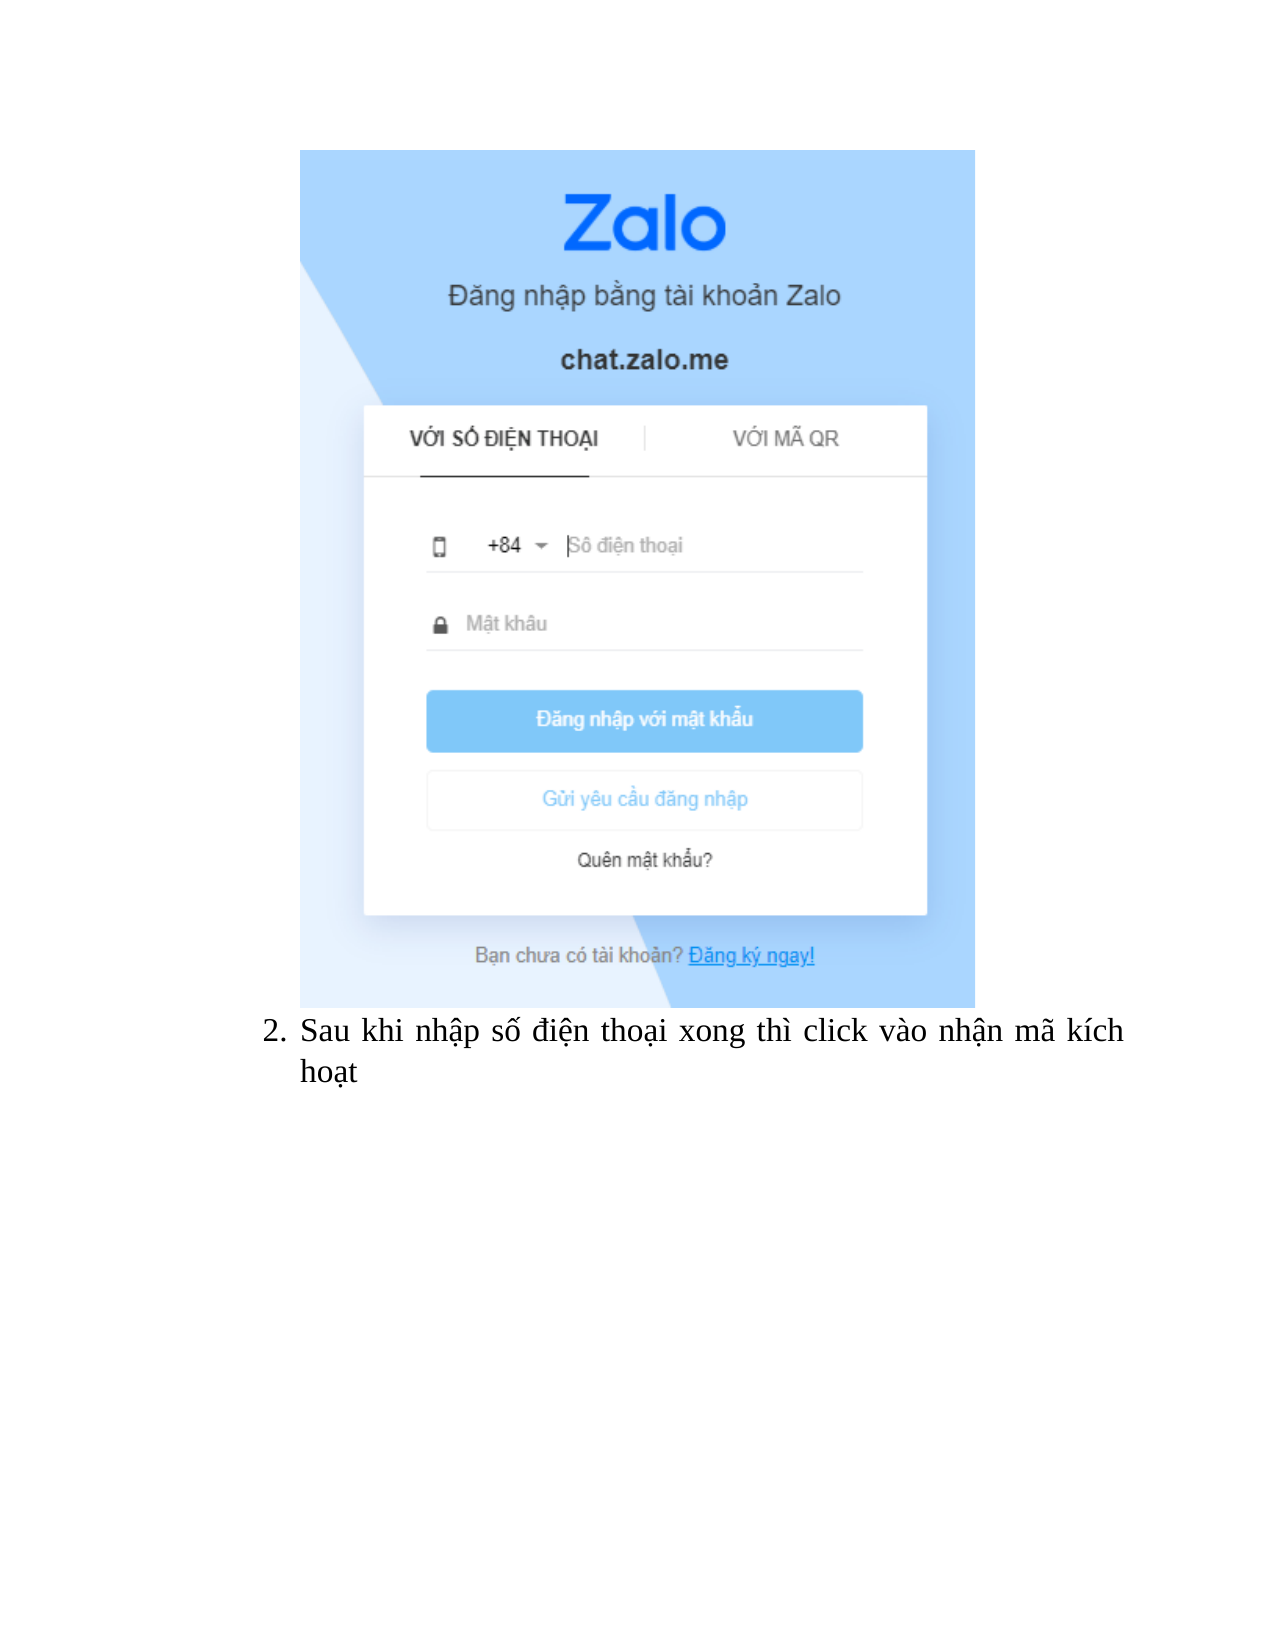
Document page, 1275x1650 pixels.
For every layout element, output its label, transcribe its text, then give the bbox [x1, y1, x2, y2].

list Sau khi nhập số điện thoại xong thì click vào nhận mã kích hoạt [262, 1010, 1125, 1090]
picture [300, 150, 976, 1008]
